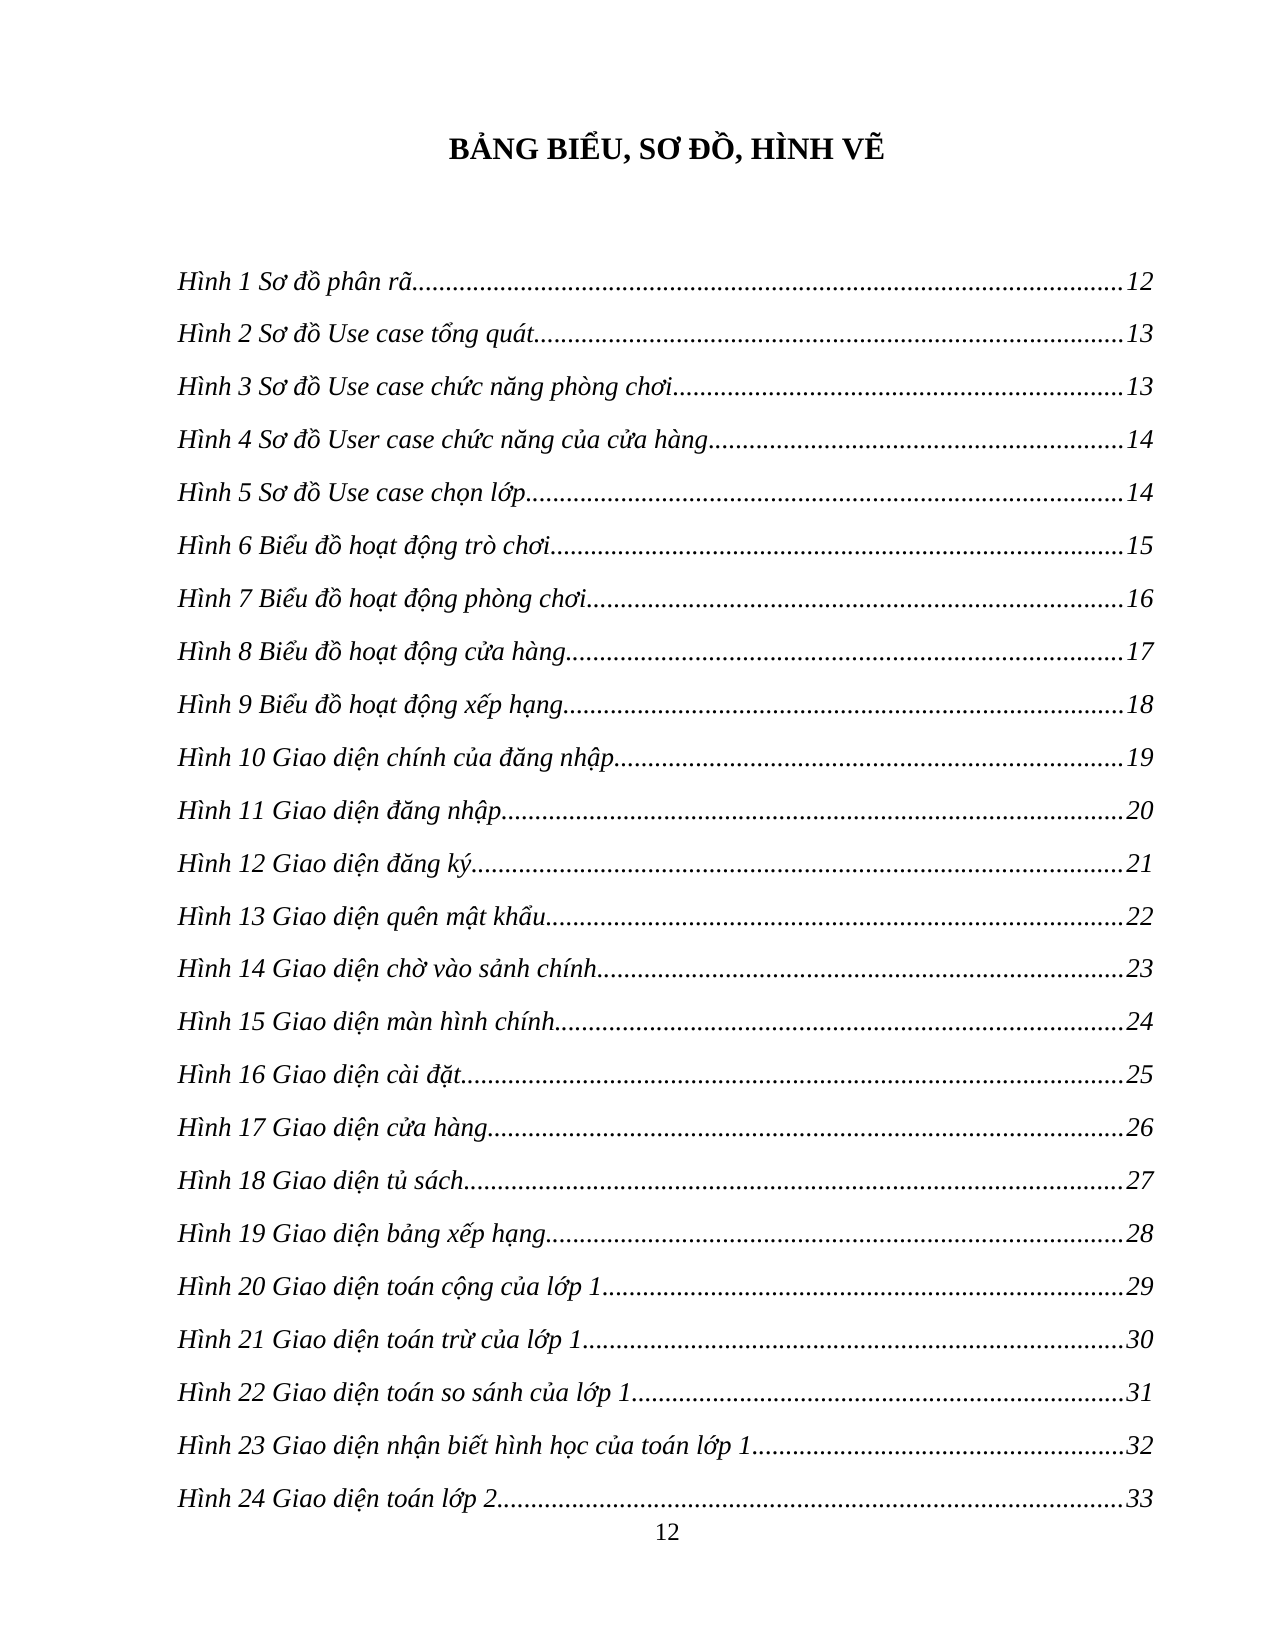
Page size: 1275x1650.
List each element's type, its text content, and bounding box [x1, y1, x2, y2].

text Hình 16 Giao diện cài đặt 25 [177, 1058, 1157, 1089]
text Hình 8 Biểu đồ hoạt động cửa hàng 17 [177, 635, 1157, 666]
text Hình 6 Biểu đồ hoạt động trò chơi 15 [177, 529, 1157, 560]
text Hình 22 Giao diện toán so sánh của lớp 1 31 [177, 1376, 1157, 1407]
text Hình 10 Giao diện chính của đăng nhập 19 [177, 741, 1157, 772]
text Hình 23 Giao diện nhận biết hình học của toán lớp 1 32 [177, 1429, 1157, 1460]
text Hình 15 Giao diện màn hình chính 24 [177, 1005, 1157, 1037]
text Hình 24 Giao diện toán lớp 2 33 [177, 1482, 1157, 1513]
text Hình 9 Biểu đồ hoạt động xếp hạng 18 [177, 688, 1157, 719]
text Hình 17 Giao diện cửa hàng 26 [177, 1111, 1157, 1142]
text Hình 12 Giao diện đăng ký 21 [177, 847, 1157, 878]
text Hình 2 Sơ đồ Use case tổng quát 13 [177, 317, 1157, 349]
text BẢNG BIỂU, SƠ ĐỒ, HÌNH VẼ [177, 131, 1157, 167]
text Hình 5 Sơ đồ Use case chọn lớp 14 [177, 476, 1157, 507]
text Hình 11 Giao diện đăng nhập 20 [177, 794, 1157, 825]
text Hình 4 Sơ đồ User case chức năng của cửa hàng 14 [177, 423, 1157, 454]
text Hình 21 Giao diện toán trừ của lớp 1 30 [177, 1323, 1157, 1354]
text Hình 14 Giao diện chờ vào sảnh chính 23 [177, 952, 1157, 984]
text Hình 3 Sơ đồ Use case chức năng phòng chơi 13 [177, 370, 1157, 402]
text Hình 19 Giao diện bảng xếp hạng 28 [177, 1217, 1157, 1248]
text Hình 7 Biểu đồ hoạt động phòng chơi 16 [177, 582, 1157, 613]
text Hình 18 Giao diện tủ sách 27 [177, 1164, 1157, 1195]
text Hình 20 Giao diện toán cộng của lớp 1 29 [177, 1270, 1157, 1301]
text Hình 13 Giao diện quên mật khẩu 22 [177, 899, 1157, 931]
text Hình 1 Sơ đồ phân rã 12 [177, 264, 1157, 296]
